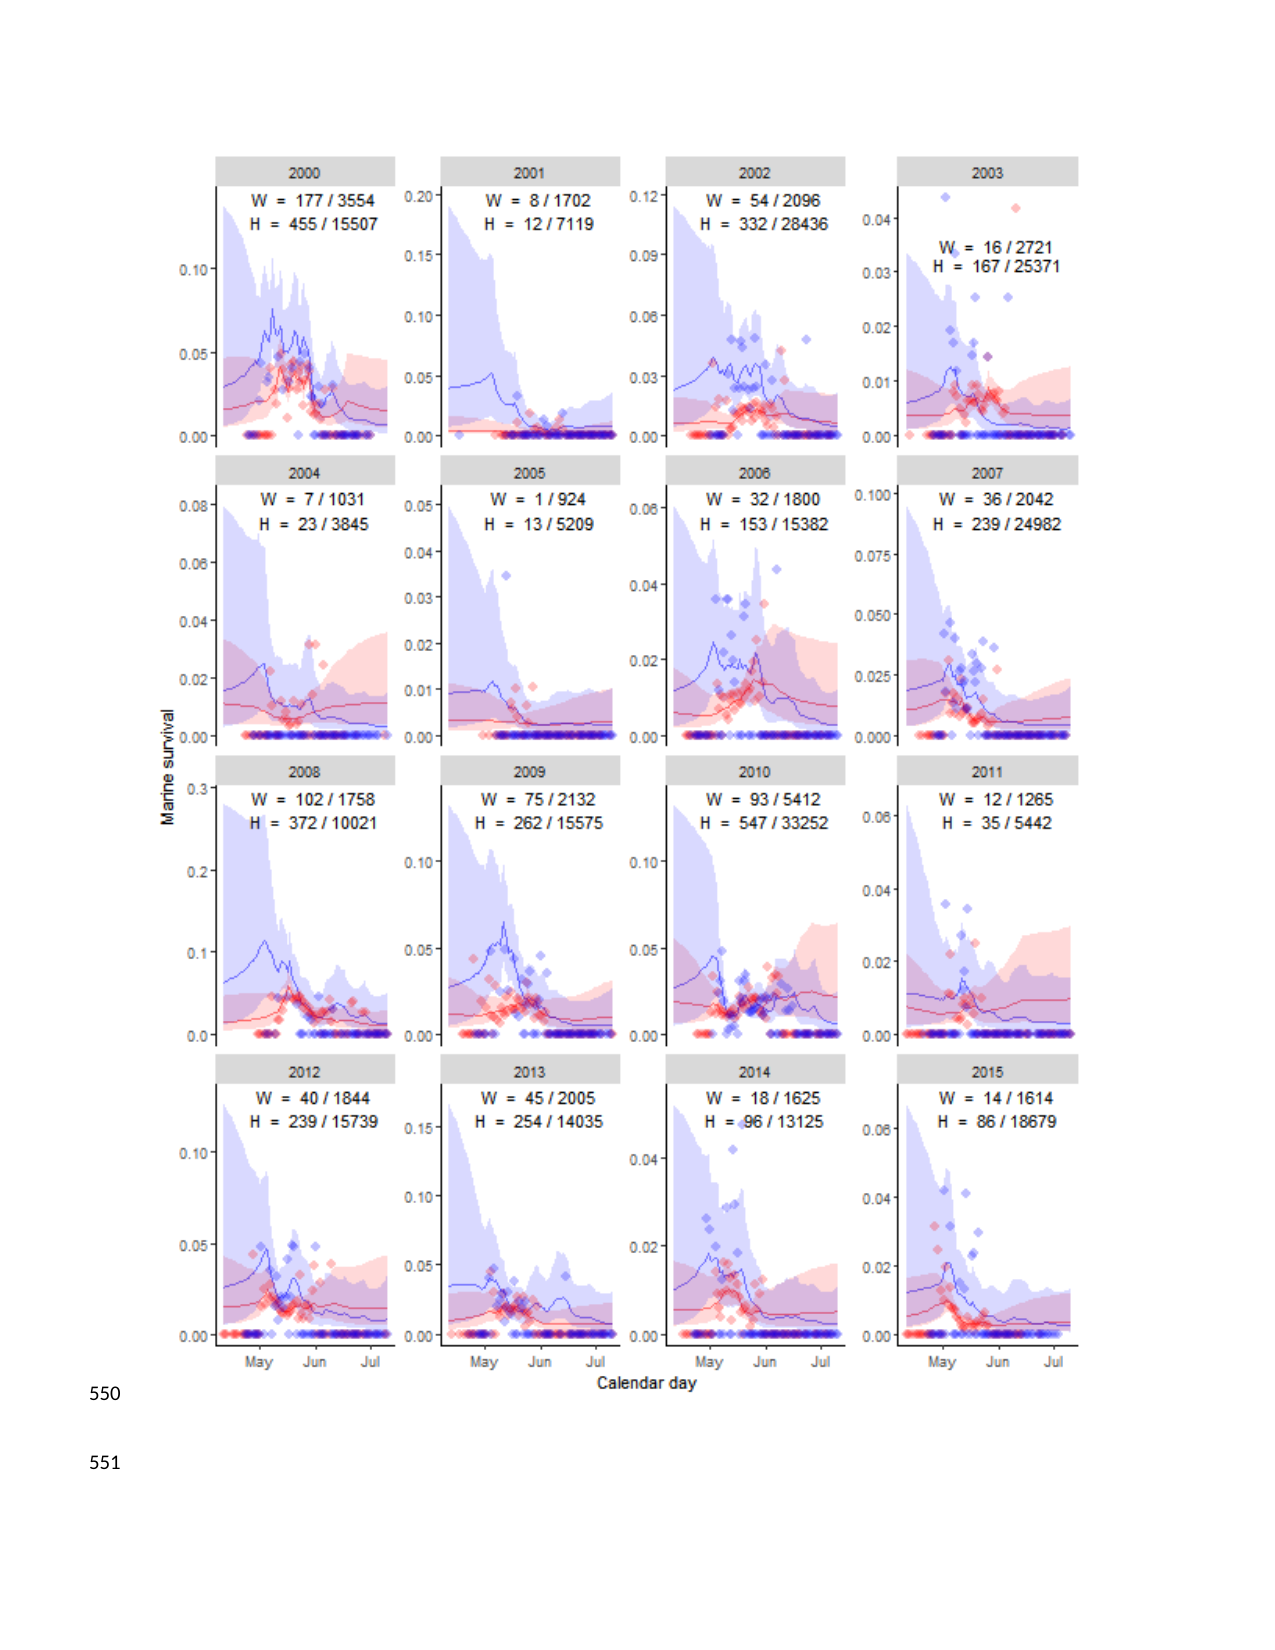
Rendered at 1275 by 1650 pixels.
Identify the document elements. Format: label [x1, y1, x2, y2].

picture [150, 150, 1088, 1400]
